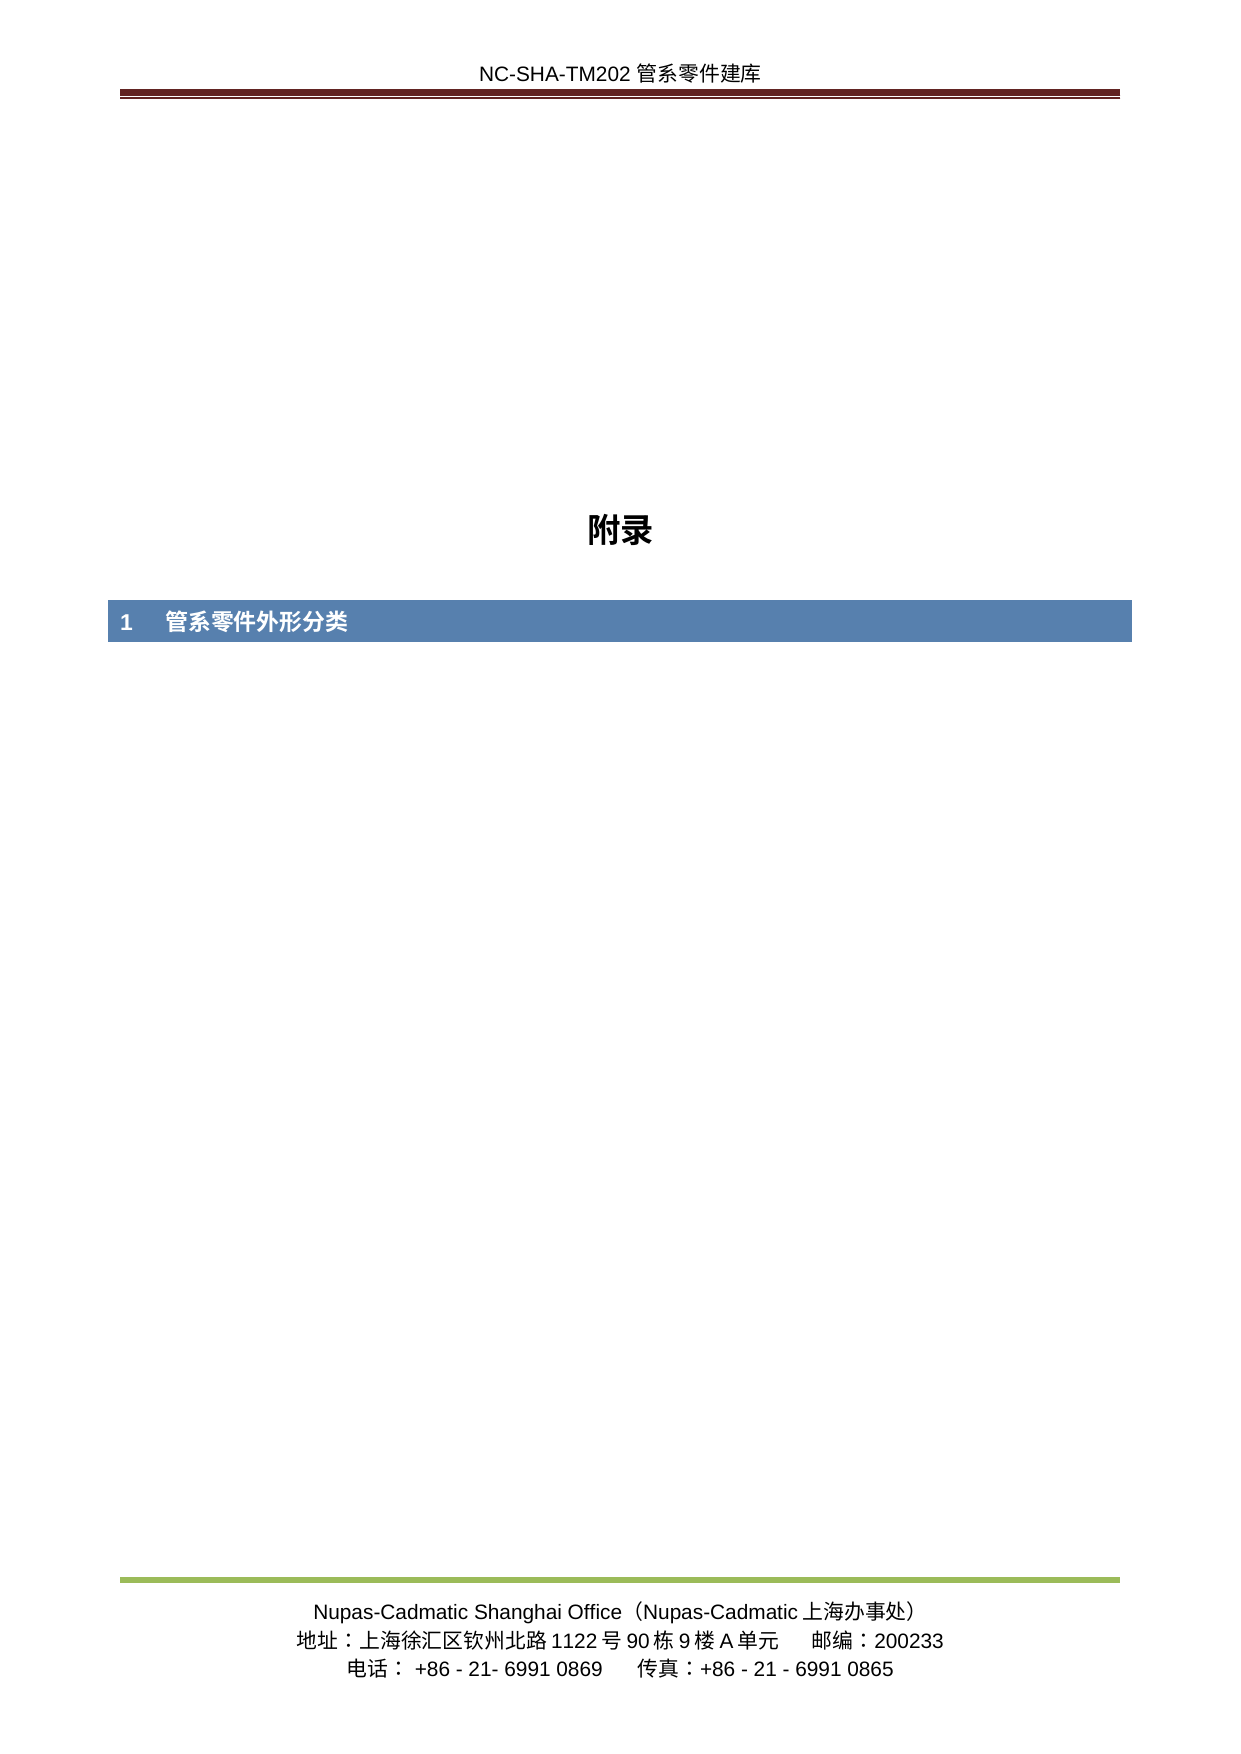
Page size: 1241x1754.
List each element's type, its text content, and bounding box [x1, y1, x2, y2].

subtitle 管系零件外形分类 [112, 604, 1129, 639]
title 附录 [120, 507, 1120, 553]
